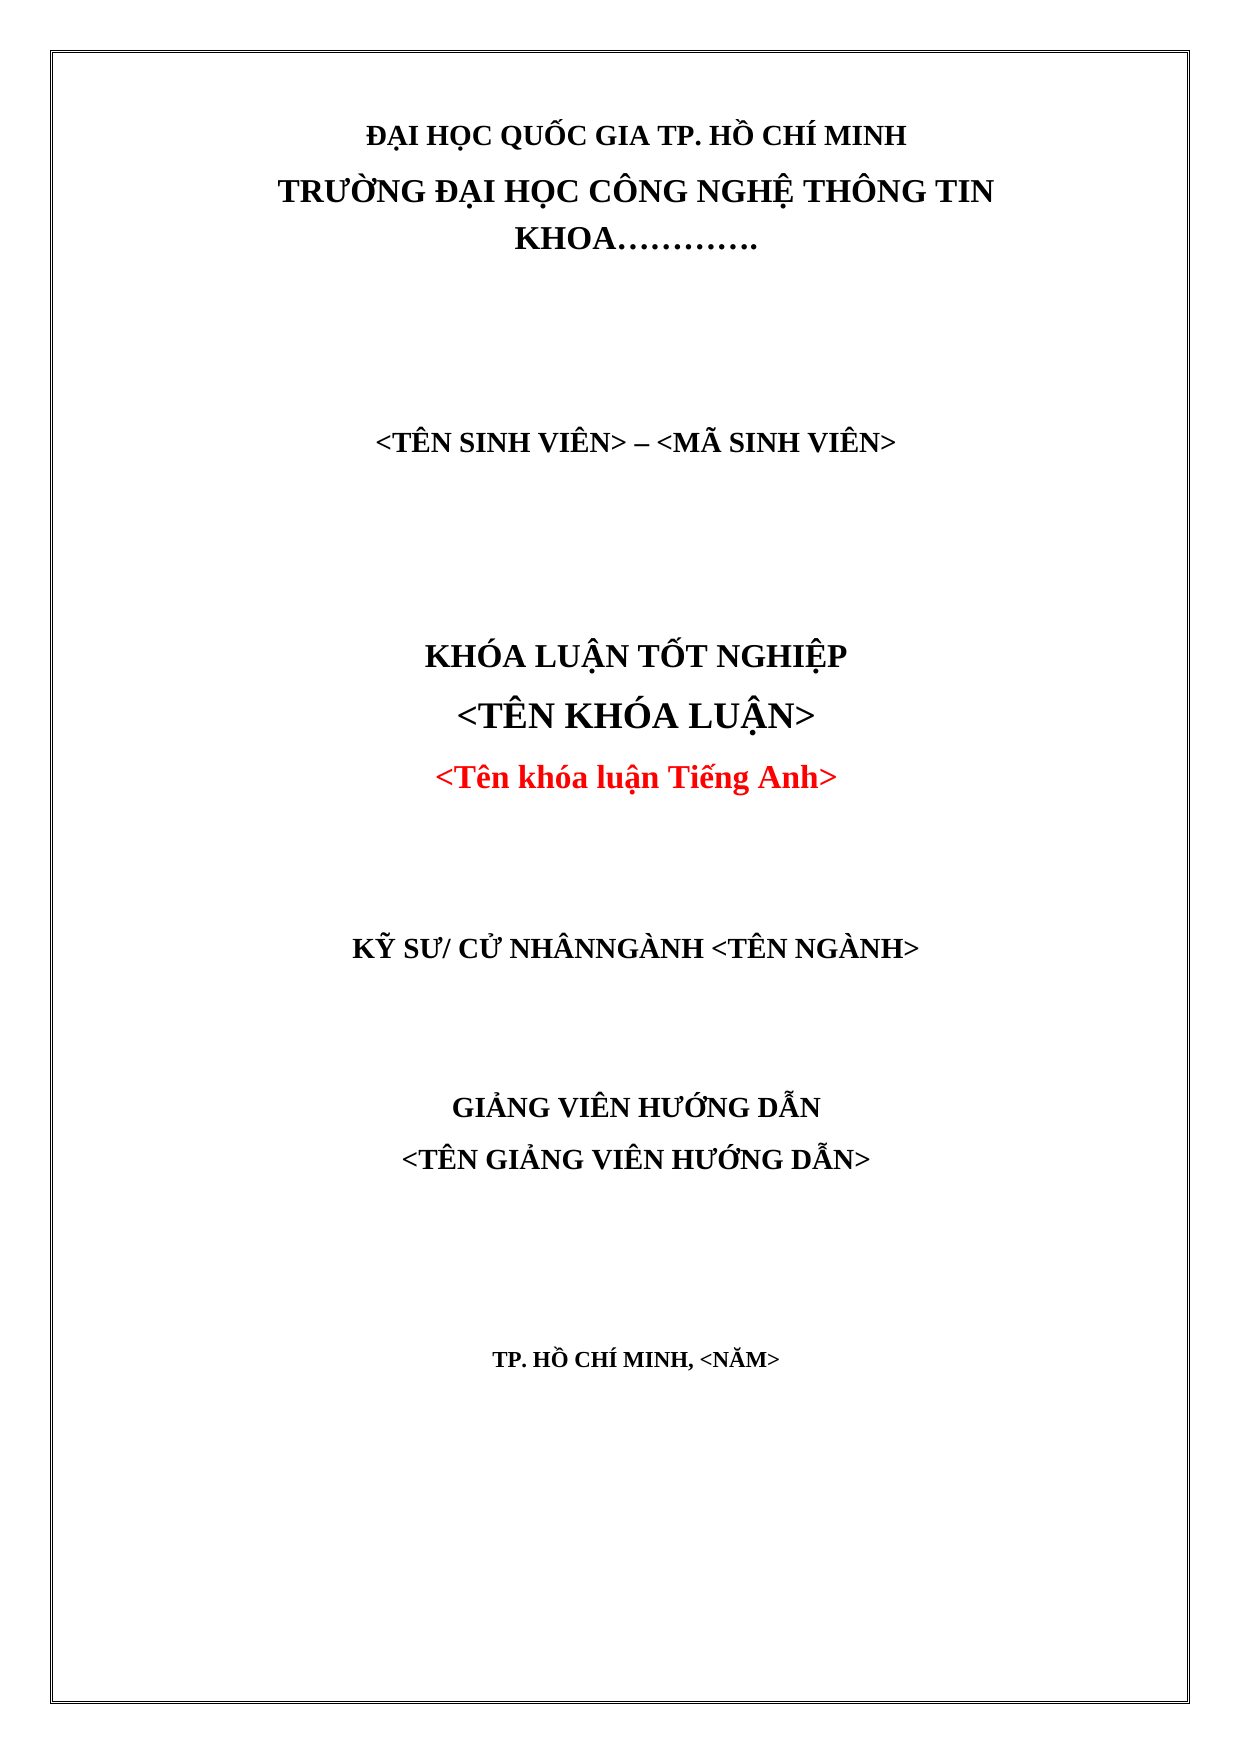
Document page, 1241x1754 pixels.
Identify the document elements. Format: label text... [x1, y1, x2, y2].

text TRƯỜNG ĐẠI HỌC CÔNG NGHỆ THÔNG TIN [150, 171, 1122, 209]
text ĐẠI HỌC QUỐC GIA TP. HỒ CHÍ MINH [150, 118, 1122, 152]
text KỸ SƯ/ CỬ NHÂNNGÀNH <TÊN NGÀNH> [150, 931, 1122, 965]
text GIẢNG VIÊN HƯỚNG DẪN [150, 1090, 1122, 1123]
text <Tên khóa luận Tiếng Anh> [150, 757, 1122, 796]
text <TÊN SINH VIÊN> – <MÃ SINH VIÊN> [150, 425, 1122, 458]
text KHÓA LUẬN TỐT NGHIỆP [150, 636, 1122, 674]
text KHOA…………. [150, 219, 1122, 257]
text TP. HỒ CHÍ MINH, <NĂM> [150, 1346, 1122, 1372]
text <TÊN KHÓA LUẬN> [150, 694, 1122, 737]
text <TÊN GIẢNG VIÊN HƯỚNG DẪN> [150, 1142, 1122, 1176]
